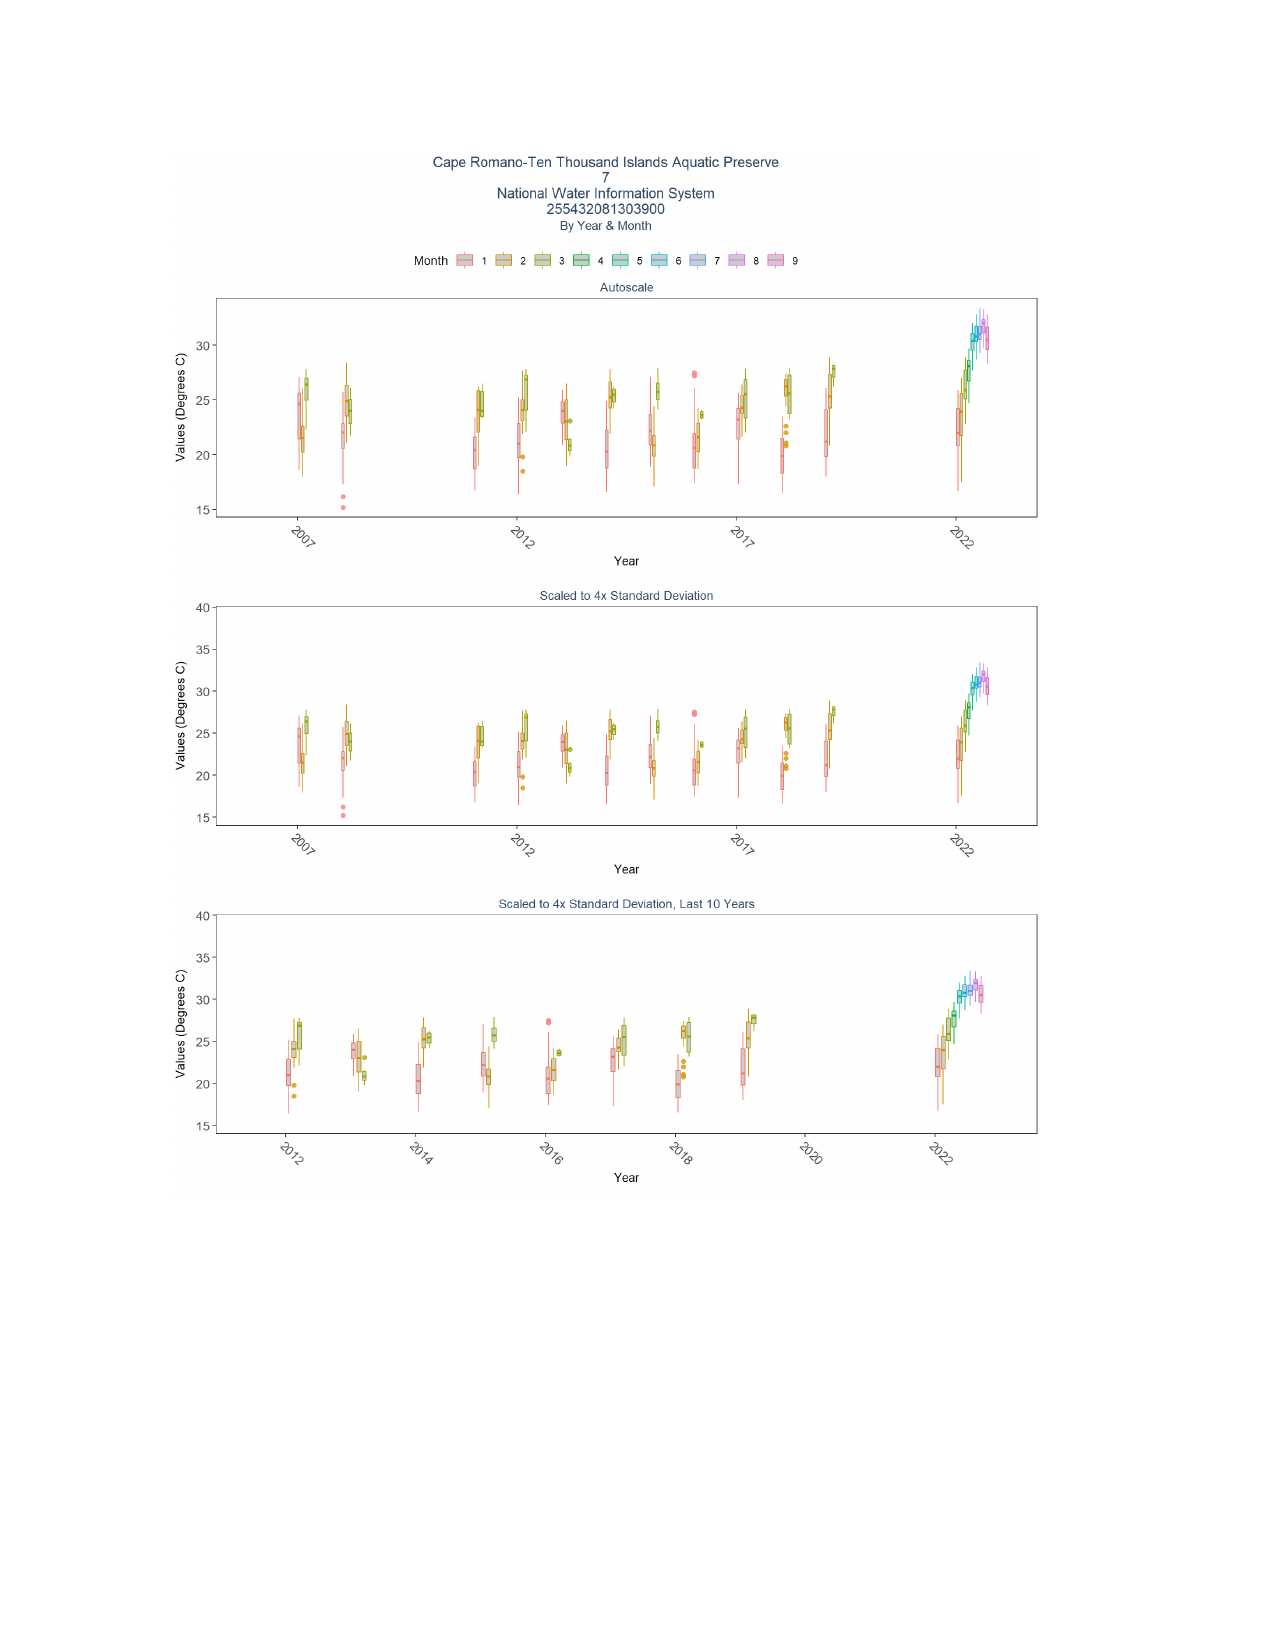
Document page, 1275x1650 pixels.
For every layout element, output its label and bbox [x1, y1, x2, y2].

picture [168, 150, 1044, 1200]
